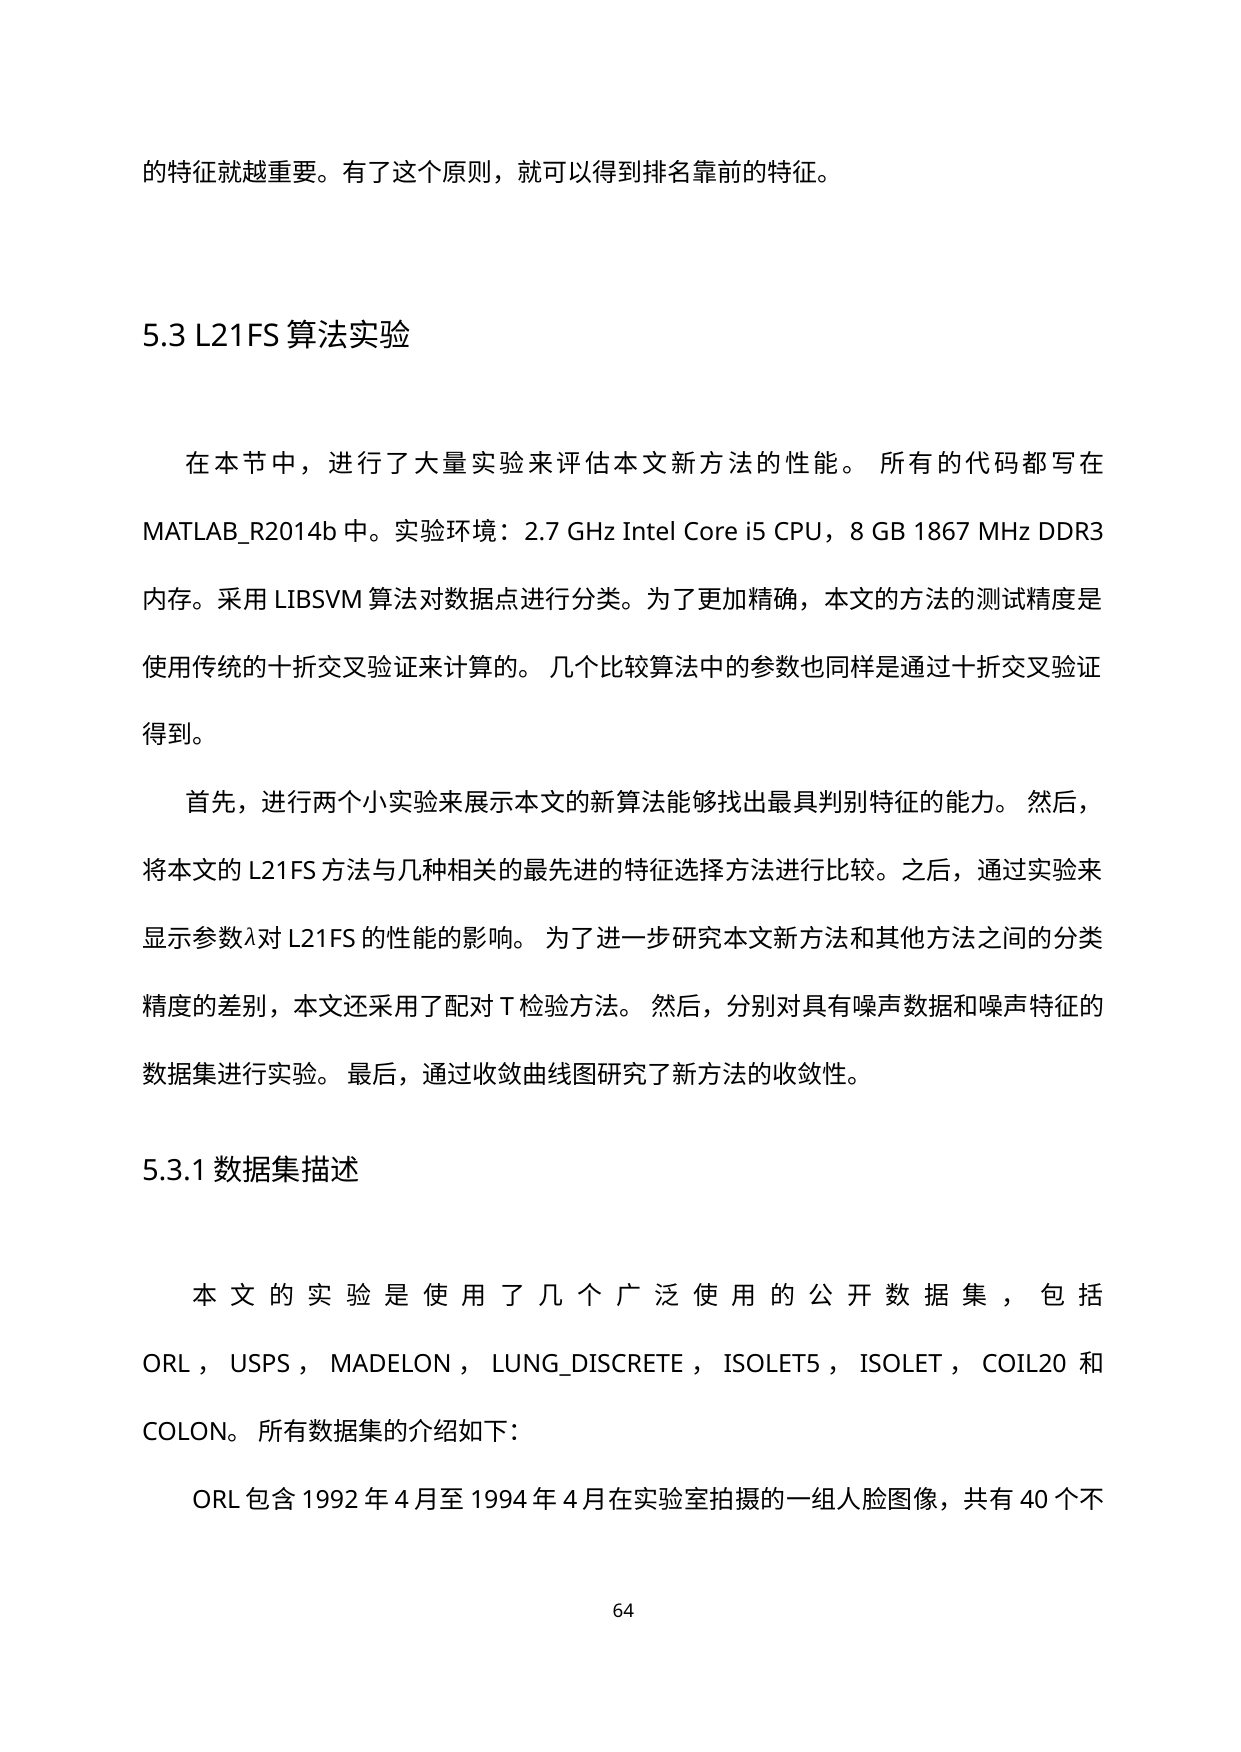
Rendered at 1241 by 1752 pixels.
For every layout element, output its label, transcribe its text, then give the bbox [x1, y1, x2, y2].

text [142, 1463, 1104, 1531]
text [142, 136, 1104, 204]
text 本文的实验是使用了几个广泛使用的公开数据集，包括ORL，USPS，MADELON，LUNG_DISCRETE，ISOLET5，ISOLET，COIL20和COLON。 所有数据集的介绍如下： [142, 1260, 1104, 1463]
subtitle 5.3.1数据集描述 [142, 1134, 1104, 1202]
text 在本节中，进行了大量实验来评估本文新方法的性能。 所有的代码都写在MATLAB_R2014b中。实验环境：2.7 GHz Intel Core i5 CPU，8 GB 1867 MHz DDR3内存。采用LIBSVM算法对数据点进行分类。为了更加精确，本文的方法的测试精度是使用传统的十折交叉验证来计算的。 几个比较算法中的参数也同样是通过十折交叉验证得到。 [142, 427, 1104, 767]
text 首先，进行两个小实验来展示本文的新算法能够找出最具判别特征的能力。 然后，将本文的L21FS方法与几种相关的最先进的特征选择方法进行比较。之后，通过实验来显示参数对L21FS的性能的影响。 为了进一步研究本文新方法和其他方法之间的分类精度的差别，本文还采用了配对T检验方法。 然后，分别对具有噪声数据和噪声特征的数据集进行实验。 最后，通过收敛曲线图研究了新方法的收敛性。 [142, 767, 1104, 1107]
subtitle 5.3 L21FS算法实验 [142, 299, 1104, 367]
